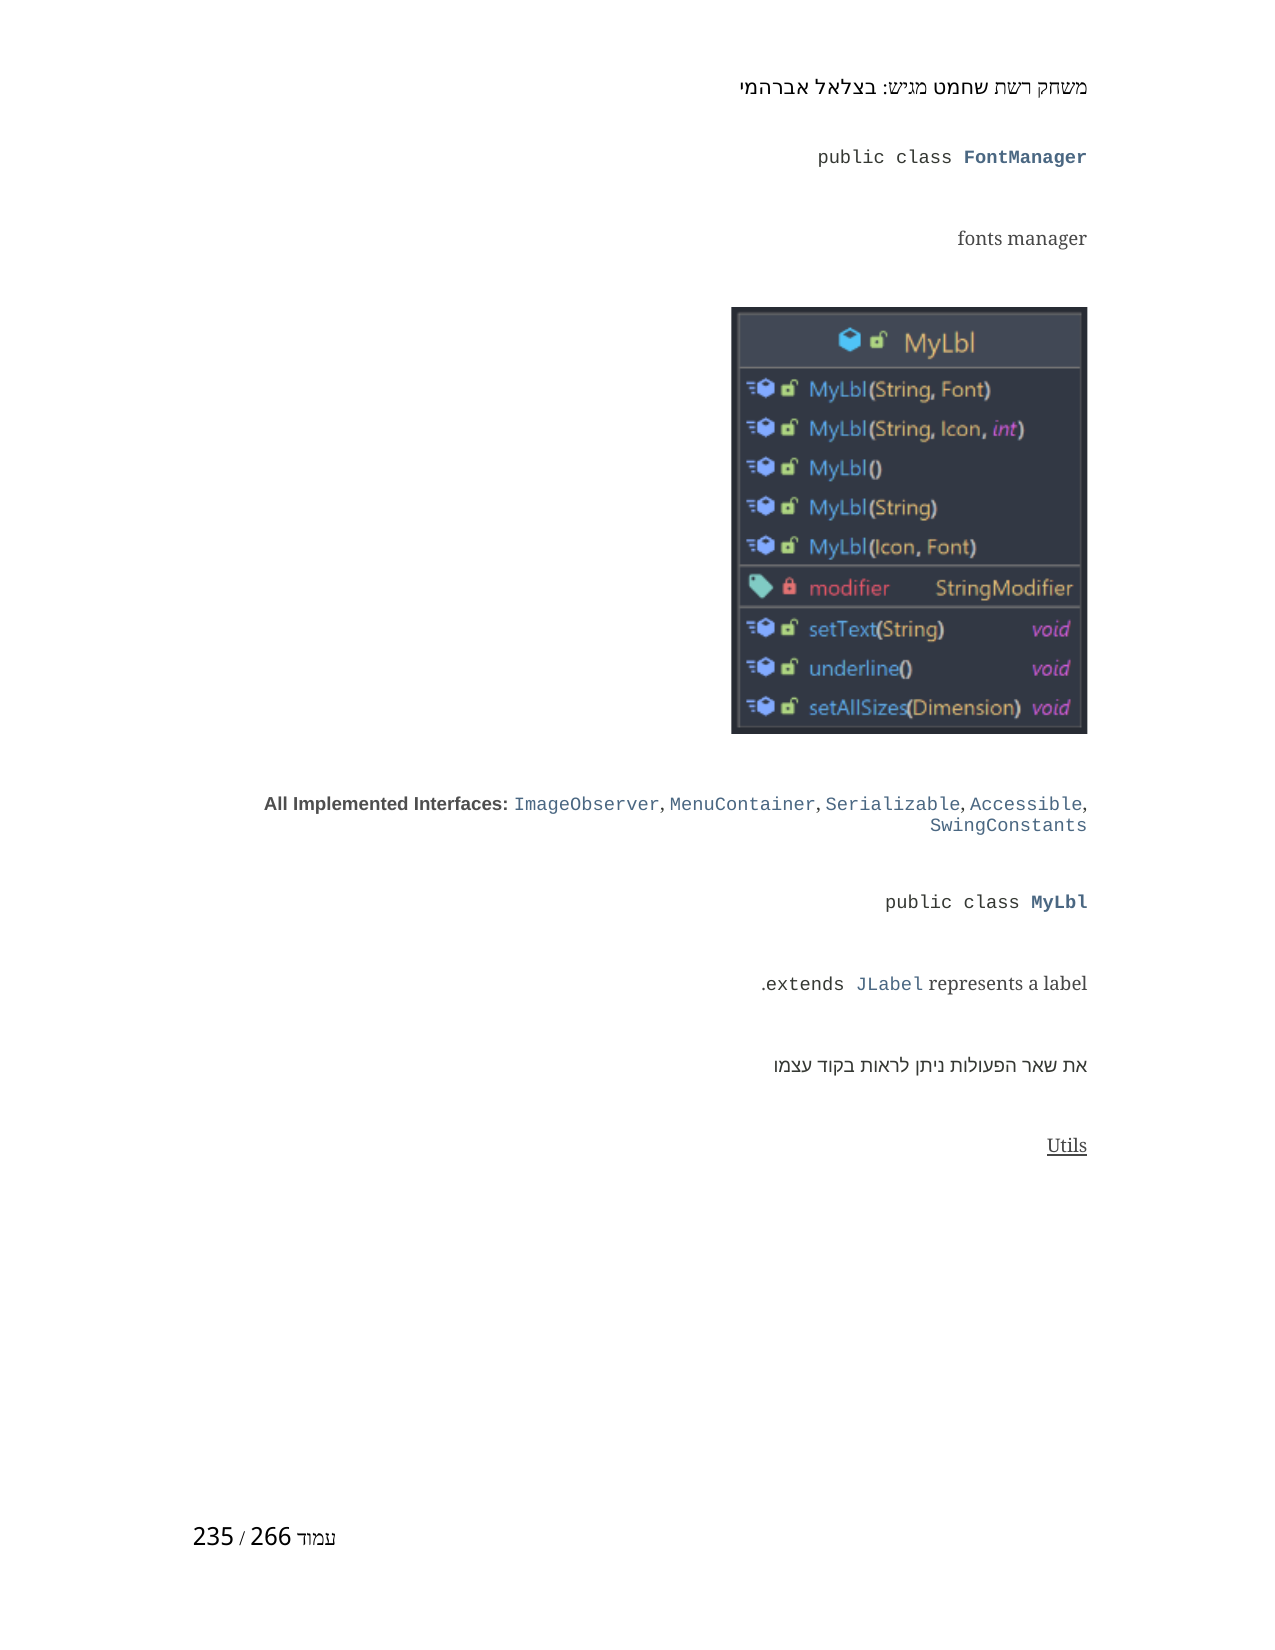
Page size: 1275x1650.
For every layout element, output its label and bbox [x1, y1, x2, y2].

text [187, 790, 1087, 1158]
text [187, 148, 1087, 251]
picture [731, 307, 1088, 734]
